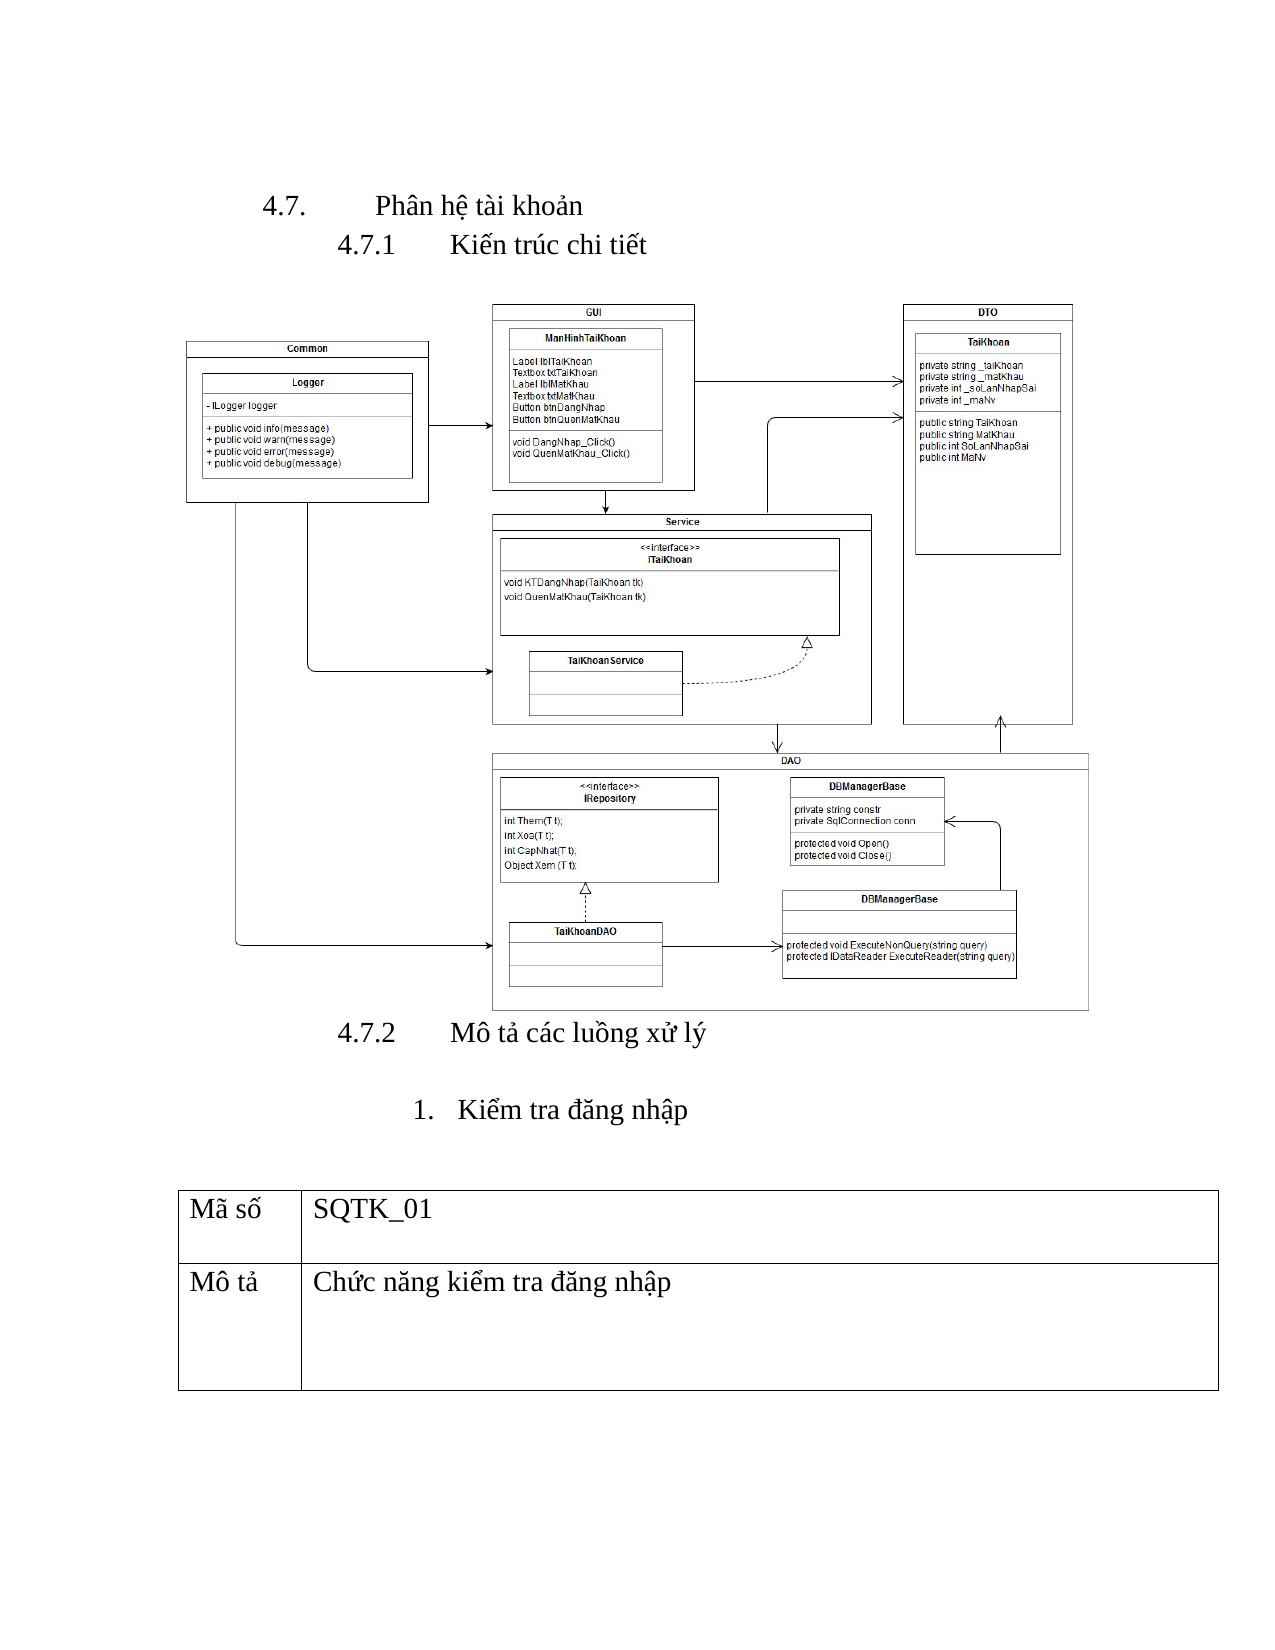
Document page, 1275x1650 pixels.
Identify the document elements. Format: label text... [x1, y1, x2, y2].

table_cell Chức năng kiểm tra đăng nhập [302, 1264, 1218, 1390]
table_header Mã số [179, 1191, 301, 1263]
title Phân hệ tài khoản [262, 188, 1125, 222]
table_header SQTK_01 [302, 1191, 1218, 1263]
picture [186, 304, 1089, 1011]
table_cell Mô tả [179, 1264, 301, 1390]
title Mô tả các luồng xử lý [337, 1015, 1125, 1049]
title Kiểm tra đăng nhập [412, 1092, 1125, 1164]
title Kiến trúc chi tiết [337, 227, 1125, 261]
